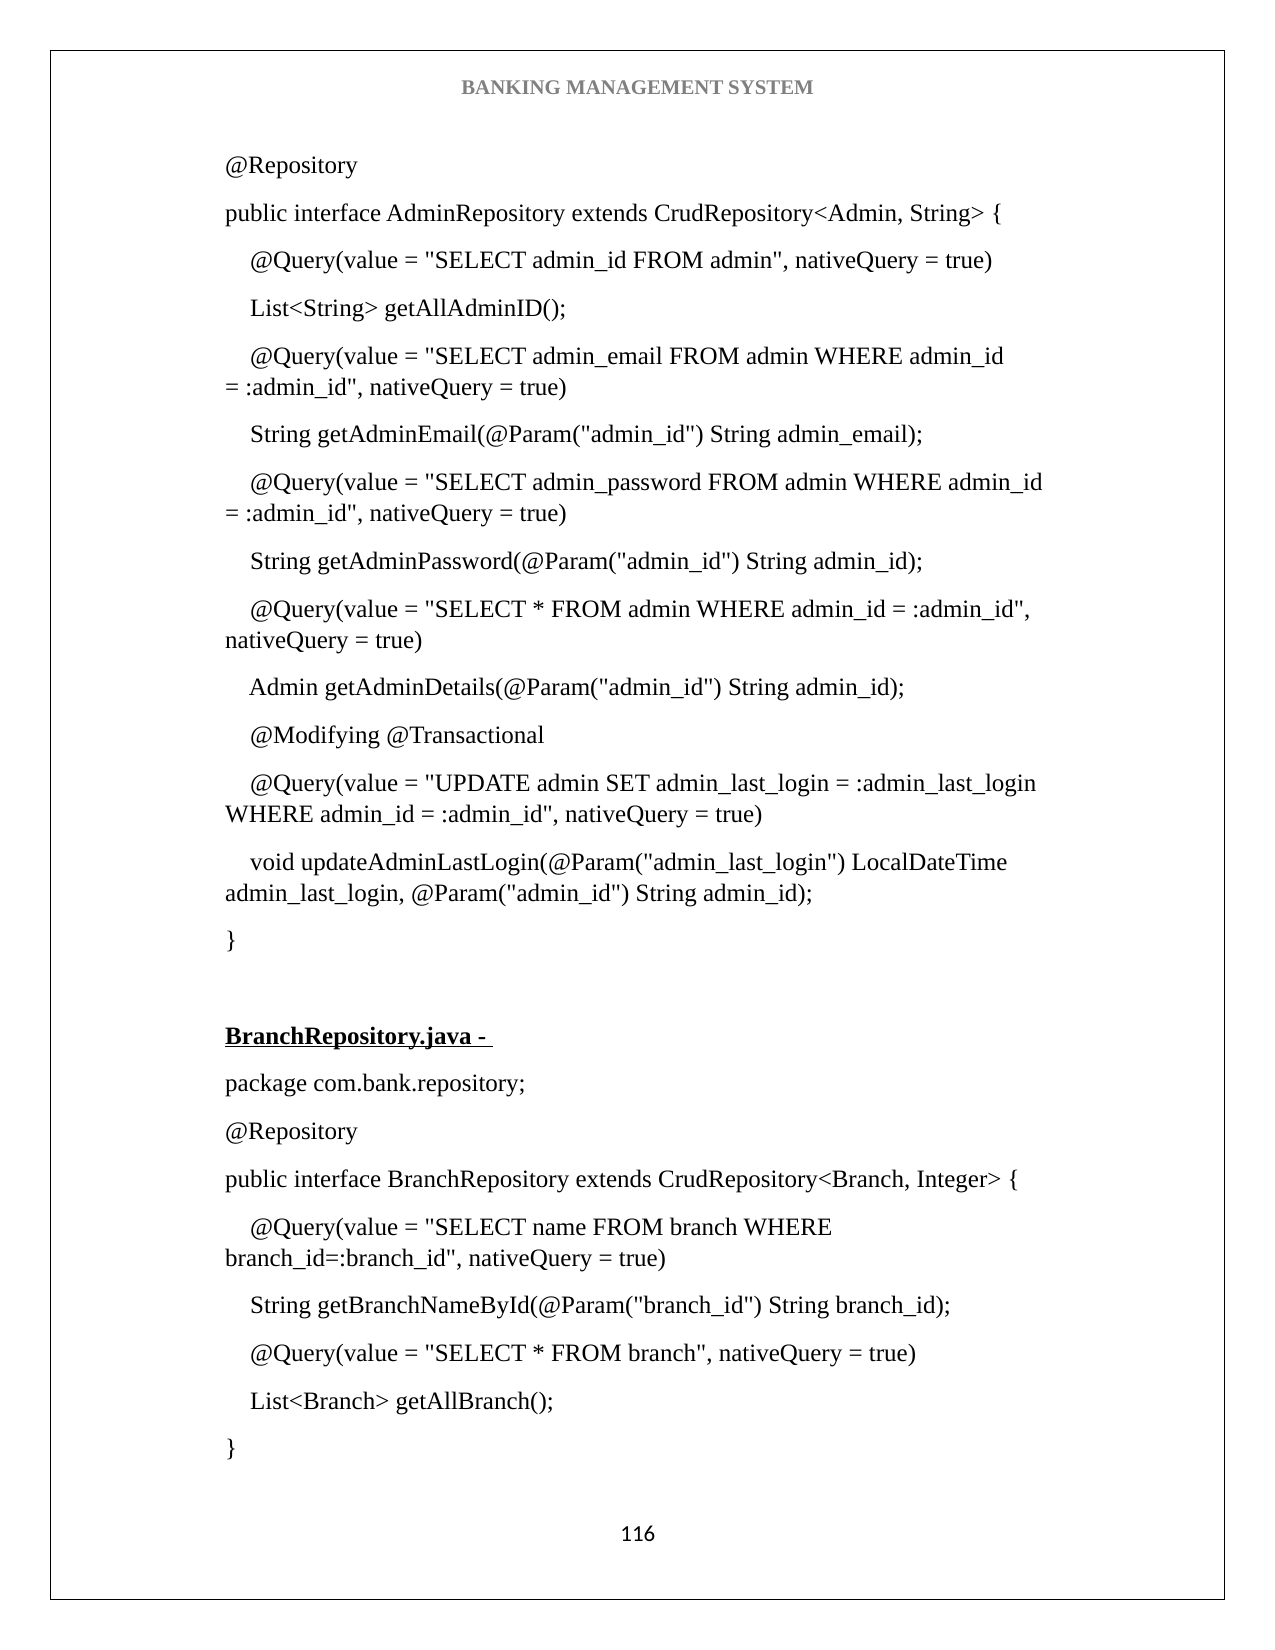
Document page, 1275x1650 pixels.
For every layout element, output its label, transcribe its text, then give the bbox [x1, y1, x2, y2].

text String getAdminEmail(@Param("admin_id") String admin_email); [225, 419, 1050, 448]
text @Query(value = "SELECT admin_email FROM admin WHERE admin_id = :admin_id", nativeQuery = true) [225, 341, 1050, 401]
text List<Branch> getAllBranch(); [225, 1386, 1050, 1414]
text BranchRepository.java - [225, 1021, 1050, 1049]
text @Query(value = "UPDATE admin SET admin_last_login = :admin_last_login WHERE admin_id = :admin_id", nativeQuery = true) [225, 768, 1050, 828]
text package com.bank.repository; [225, 1068, 1050, 1097]
text @Query(value = "SELECT admin_password FROM admin WHERE admin_id = :admin_id", nativeQuery = true) [225, 467, 1050, 527]
text Admin getAdminDetails(@Param("admin_id") String admin_id); [225, 672, 1050, 701]
text @Query(value = "SELECT admin_id FROM admin", nativeQuery = true) [225, 245, 1050, 274]
text @Modifying @Transactional [225, 720, 1050, 749]
text @Query(value = "SELECT * FROM branch", nativeQuery = true) [225, 1338, 1050, 1367]
text } [225, 925, 1050, 954]
text @Repository [225, 150, 1050, 179]
text String getAdminPassword(@Param("admin_id") String admin_id); [225, 546, 1050, 575]
text List<String> getAllAdminID(); [225, 293, 1050, 322]
text public interface BranchRepository extends CrudRepository<Branch, Integer> { [225, 1164, 1050, 1193]
text @Query(value = "SELECT * FROM admin WHERE admin_id = :admin_id", nativeQuery = true) [225, 594, 1050, 653]
text @Query(value = "SELECT name FROM branch WHERE branch_id=:branch_id", nativeQuery = true) [225, 1212, 1050, 1271]
text public interface AdminRepository extends CrudRepository<Admin, String> { [225, 198, 1050, 226]
text @Repository [225, 1116, 1050, 1145]
text void updateAdminLastLogin(@Param("admin_last_login") LocalDateTime admin_last_login, @Param("admin_id") String admin_id); [225, 847, 1050, 906]
text } [225, 1433, 1050, 1462]
text String getBranchNameById(@Param("branch_id") String branch_id); [225, 1290, 1050, 1319]
